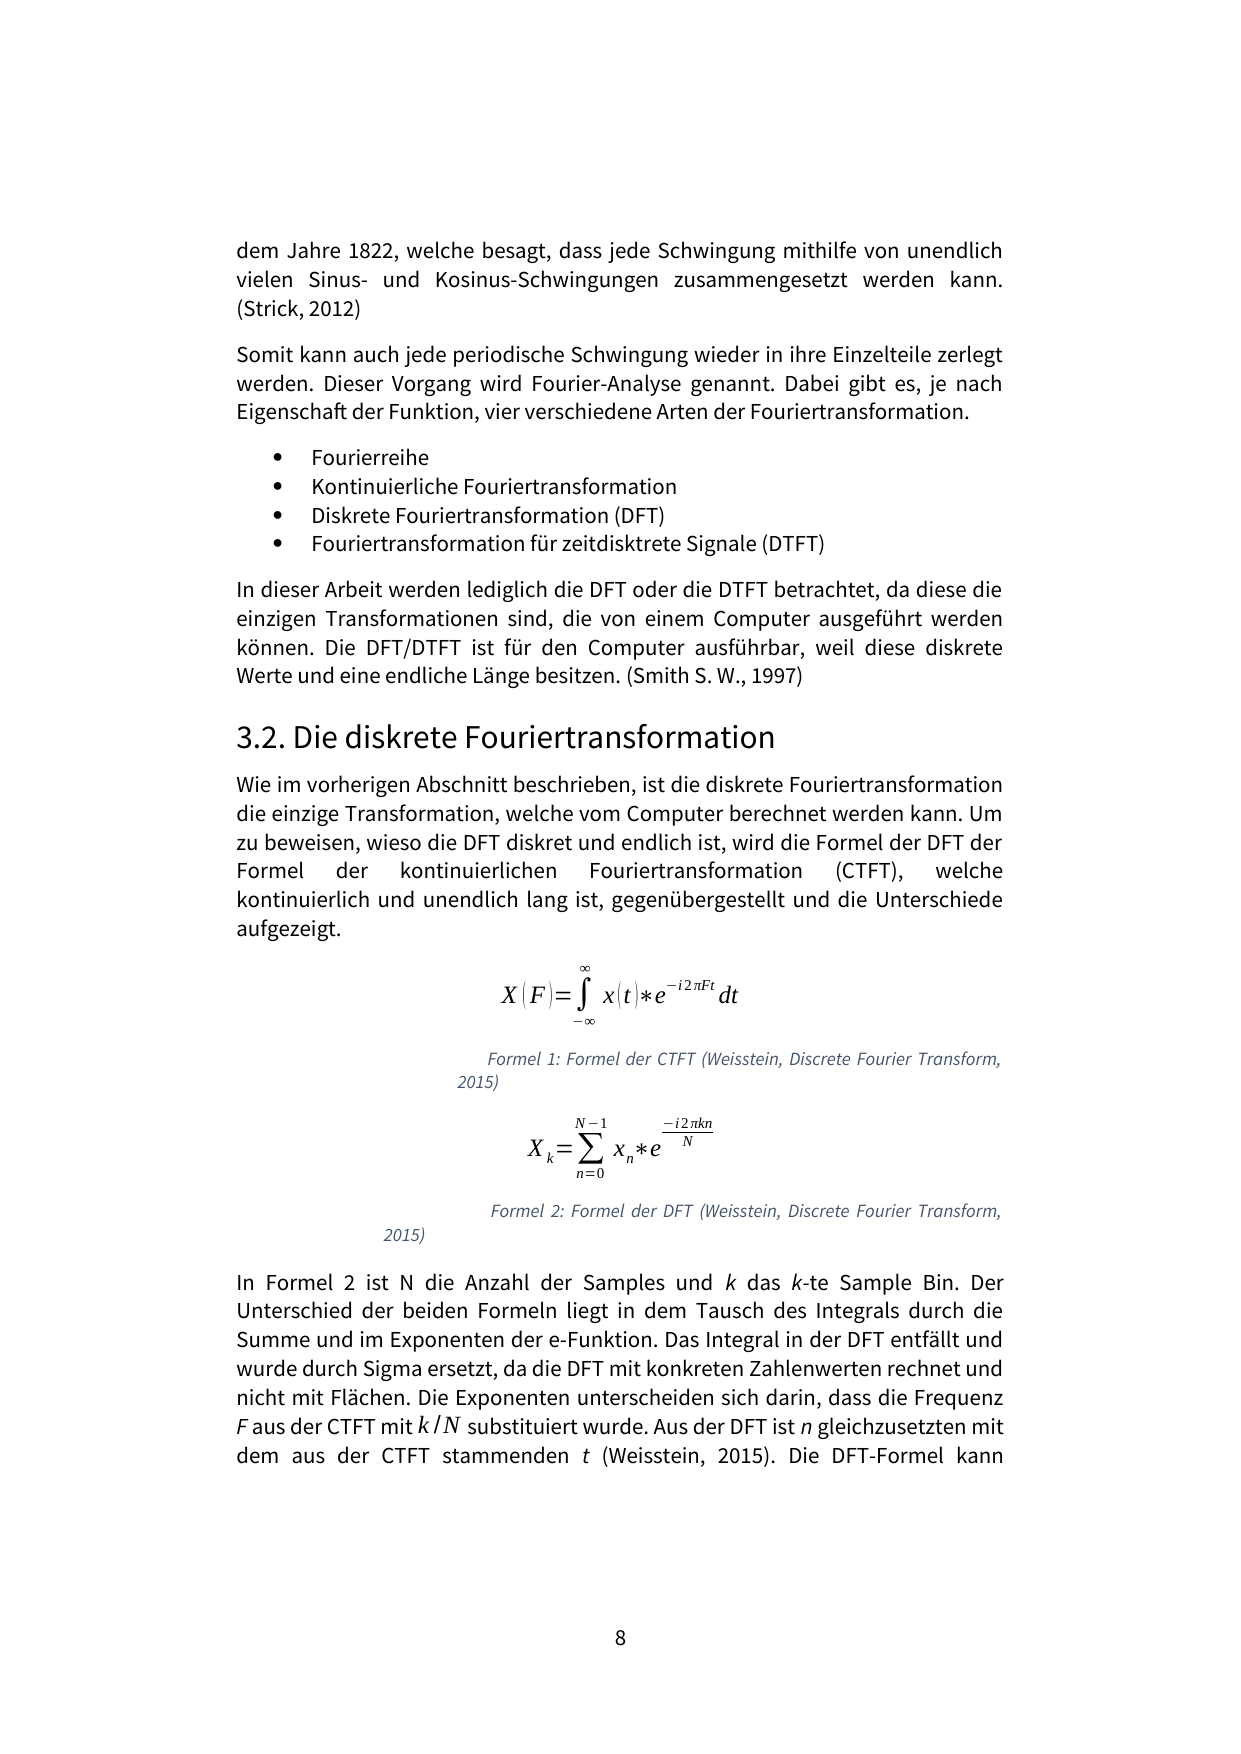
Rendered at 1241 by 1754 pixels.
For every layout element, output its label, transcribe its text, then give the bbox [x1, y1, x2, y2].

text Formel : Formel der DFT [384, 1199, 1004, 1246]
text Somit kann auch jede periodische Schwingung wieder in ihre Einzelteile zerlegt werden. Dieser Vorgang wird Fourier-Analyse genannt. Dabei gibt es, je nach Eigenschaft der Funktion, vier verschiedene Arten der Fouriertransformation. [236, 339, 1004, 426]
list Fourierreihe [274, 443, 1004, 472]
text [236, 1267, 1004, 1469]
text Wie im vorherigen Abschnitt beschrieben, ist die diskrete Fouriertransformation die einzige Transformation, welche vom Computer berechnet werden kann. Um zu beweisen, wieso die DFT diskret und endlich ist, wird die Formel der DFT der Formel der kontinuierlichen Fouriertransformation (CTFT), welche kontinuierlich und unendlich lang ist, gegenübergestellt und die Unterschiede aufgezeigt. [236, 769, 1004, 943]
list Kontinuierliche Fouriertransformation [274, 472, 1004, 500]
subtitle 3.2. Die diskrete Fouriertransformation [236, 715, 1004, 757]
list Fouriertransformation für zeitdisktrete Signale (DTFT) [274, 529, 1004, 558]
text Formel : Formel der CTFT [457, 1047, 1004, 1094]
list Diskrete Fouriertransformation (DFT) [274, 500, 1004, 529]
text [236, 236, 1004, 323]
text In dieser Arbeit werden lediglich die DFT oder die DTFT betrachtet, da diese die einzigen Transformationen sind, die von einem Computer ausgeführt werden können. Die DFT/DTFT ist für den Computer ausführbar, weil diese diskrete Werte und eine endliche Länge besitzen. [236, 575, 1004, 690]
